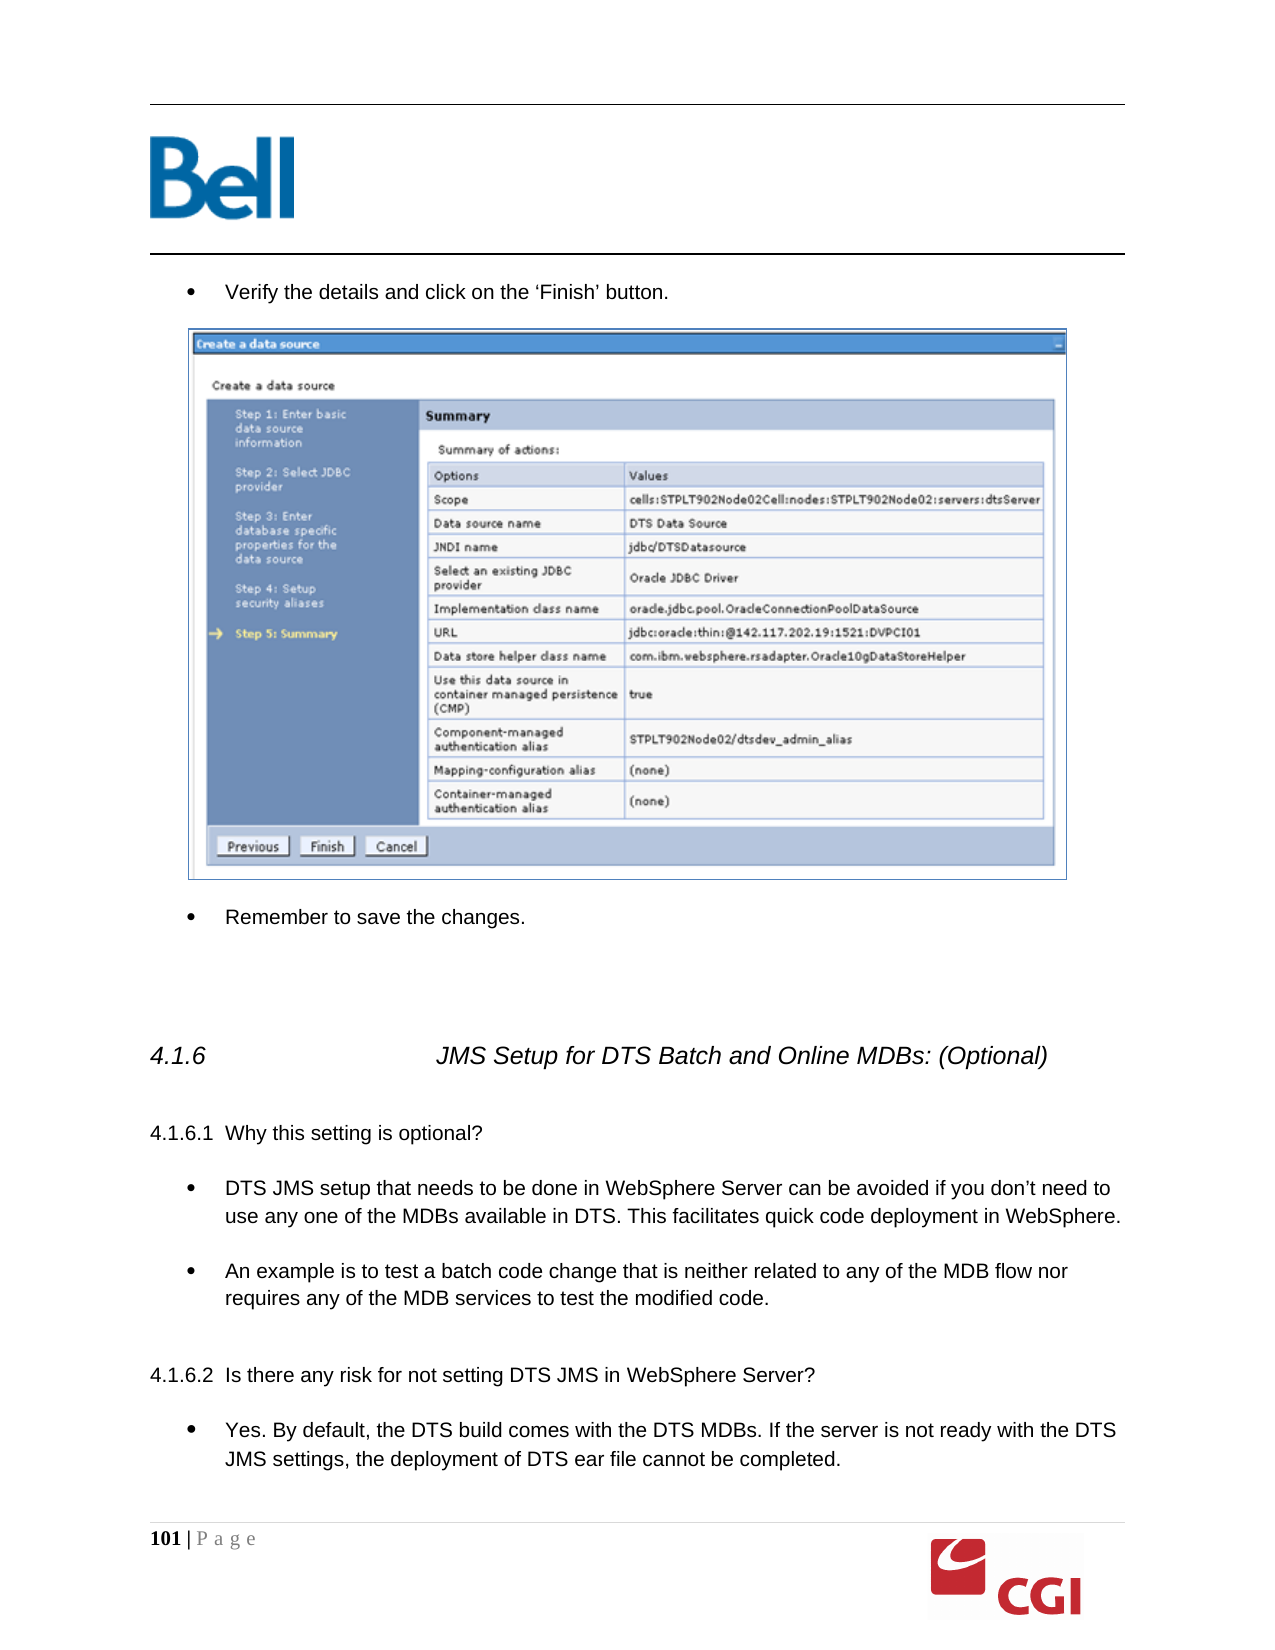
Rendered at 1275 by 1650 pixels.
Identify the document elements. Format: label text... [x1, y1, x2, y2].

list An example is to test a batch code change that is neither related to any of the MDB flow nor requires any of the MDB services to test the modified code. [187, 1259, 1125, 1310]
subtitle Why this setting is optional? [150, 1120, 1125, 1145]
list Yes. By default, the DTS build comes with the DTS MDBs. If the server is not ready with the DTS JMS settings, the deployment of DTS ear file cannot be completed. [187, 1418, 1125, 1470]
list Remember to save the changes. [187, 905, 1125, 929]
picture [927, 1533, 1084, 1620]
picture [150, 136, 294, 222]
list Verify the details and click on the ‘Finish’ button. [187, 279, 1125, 303]
picture [189, 330, 1066, 879]
subtitle JMS Setup for DTS Batch and Online MDBs: (Optional) [150, 1041, 1125, 1070]
subtitle Is there any risk for not setting DTS JMS in WebSphere Server? [150, 1362, 1125, 1387]
list DTS JMS setup that needs to be done in WebSphere Server can be avoided if you don’t need to use any one of the MDBs available in DTS. This facilitates quick code deployment in WebSphere. [187, 1176, 1125, 1228]
